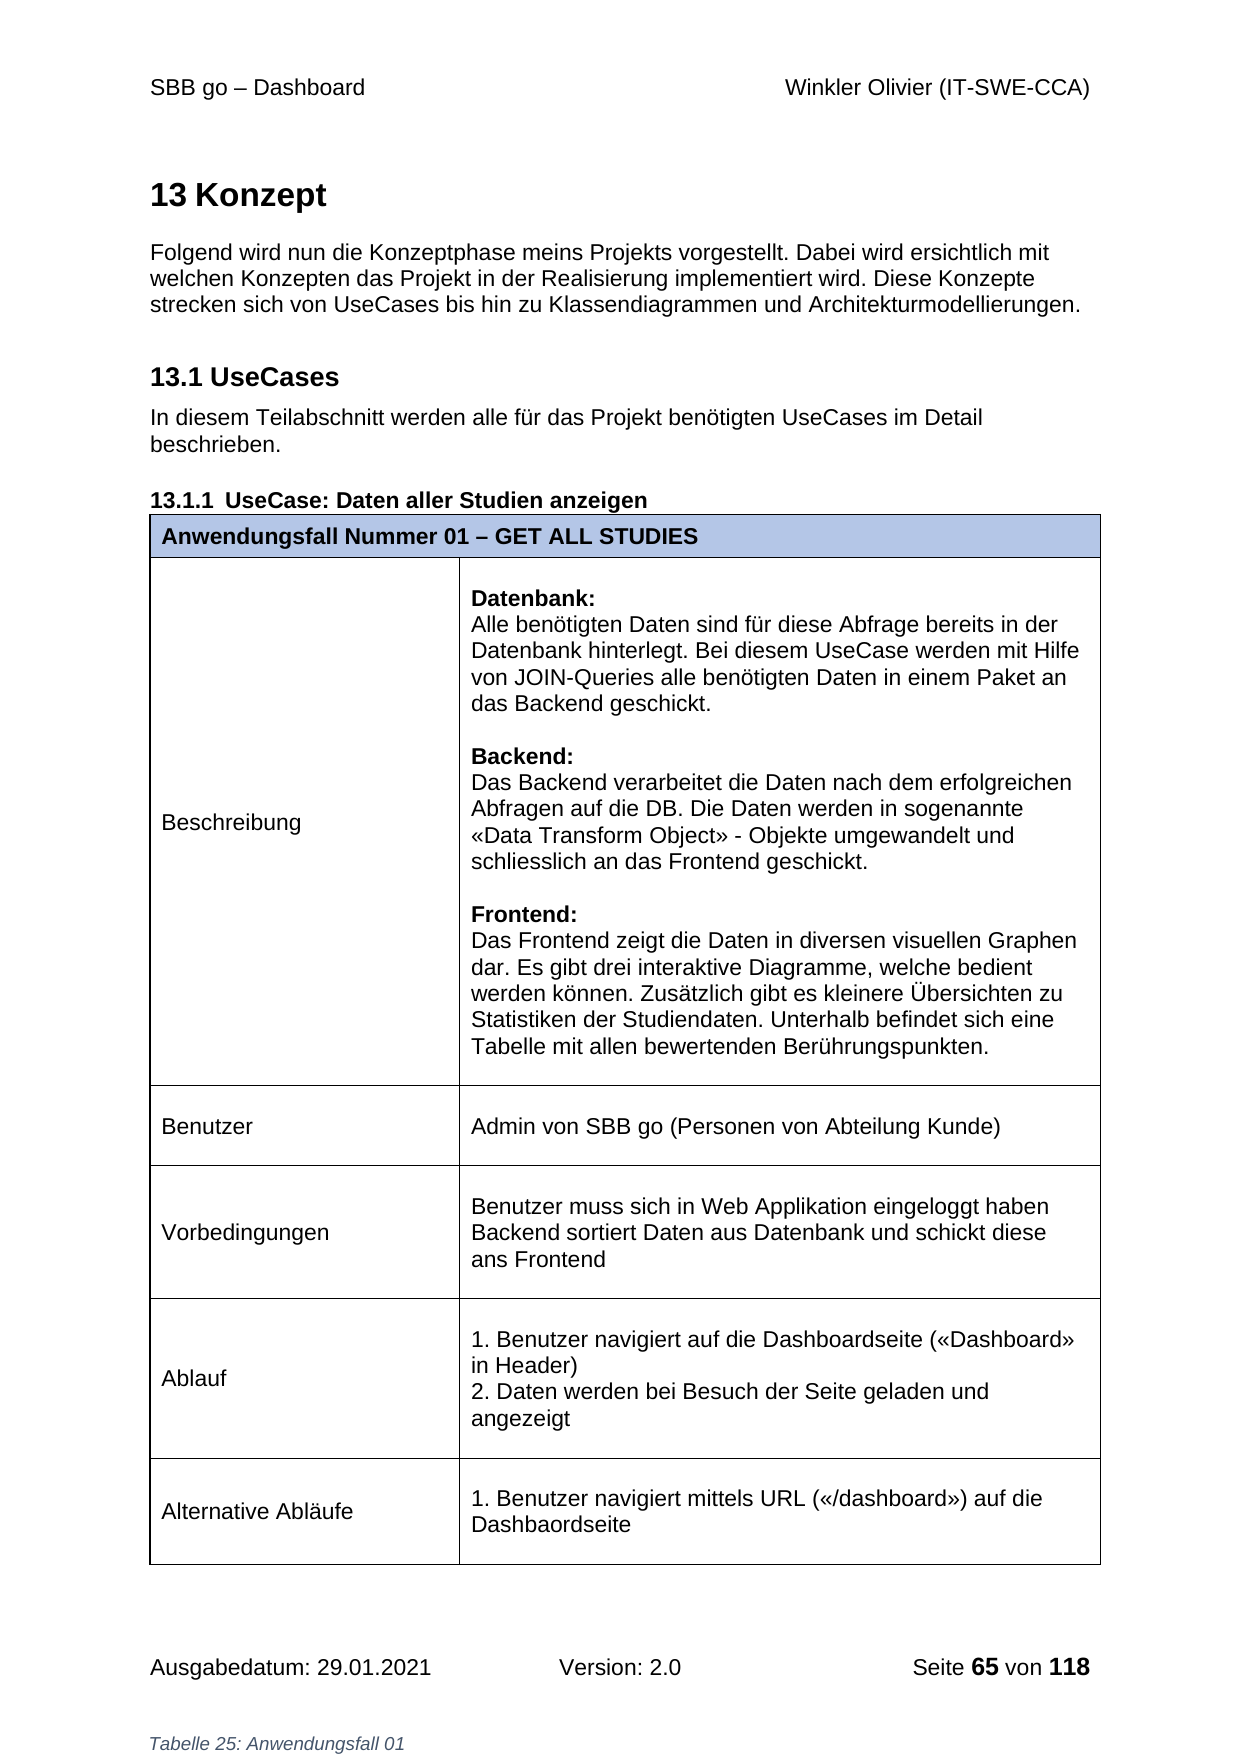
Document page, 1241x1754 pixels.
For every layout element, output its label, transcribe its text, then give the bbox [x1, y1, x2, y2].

subtitle UseCases [150, 361, 1090, 392]
table_cell Datenbank: Alle benötigten Daten sind für diese Abfrage bereits in der Datenbank hinterlegt. Bei diesem UseCase werden mit Hilfe von JOIN-Queries alle benötigten Daten in einem Paket an das Backend geschickt. Backend: Das Backend verarbeitet die Daten nach dem erfolgreichen Abfragen auf die DB. Die Daten werden in sogenannte «Data Transform Object» - Objekte umgewandelt und schliesslich an das Frontend geschickt. Frontend: Das Frontend zeigt die Daten in diversen visuellen Graphen dar. Es gibt drei interaktive Diagramme, welche bedient werden können. Zusätzlich gibt es kleinere Übersichten zu Statistiken der Studiendaten. Unterhalb befindet sich eine Tabelle mit allen bewertenden Berührungspunkten. [460, 558, 1100, 1085]
table_cell Admin von SBB go (Personen von Abteilung Kunde) [460, 1086, 1100, 1165]
subtitle Konzept [150, 175, 1090, 213]
text Folgend wird nun die Konzeptphase meins Projekts vorgestellt. Dabei wird ersichtlich mit welchen Konzepten das Projekt in der Realisierung implementiert wird. Diese Konzepte strecken sich von UseCases bis hin zu Klassendiagrammen und Architekturmodellierungen. [150, 238, 1090, 317]
text Tabelle 25: Anwendungsfall 01 [148, 1732, 407, 1754]
table_cell Benutzer muss sich in Web Applikation eingeloggt haben Backend sortiert Daten aus Datenbank und schickt diese ans Frontend [460, 1166, 1100, 1298]
table_cell Alternative Abläufe [151, 1459, 459, 1564]
text In diesem Teilabschnitt werden alle für das Projekt benötigten UseCases im Detail beschrieben. [150, 404, 1090, 457]
table_cell Benutzer [151, 1086, 459, 1165]
table_header Anwendungsfall Nummer 01 – GET ALL STUDIES [151, 515, 1100, 557]
subtitle UseCase: Daten aller Studien anzeigen [150, 487, 1090, 514]
table_cell Ablauf [151, 1299, 459, 1457]
table_cell 1. Benutzer navigiert mittels URL («/dashboard») auf die Dashbaordseite [460, 1459, 1100, 1564]
table_cell Vorbedingungen [151, 1166, 459, 1298]
table_cell 1. Benutzer navigiert auf die Dashboardseite («Dashboard» in Header) 2. Daten werden bei Besuch der Seite geladen und angezeigt [460, 1299, 1100, 1457]
table_cell Beschreibung [151, 558, 459, 1085]
